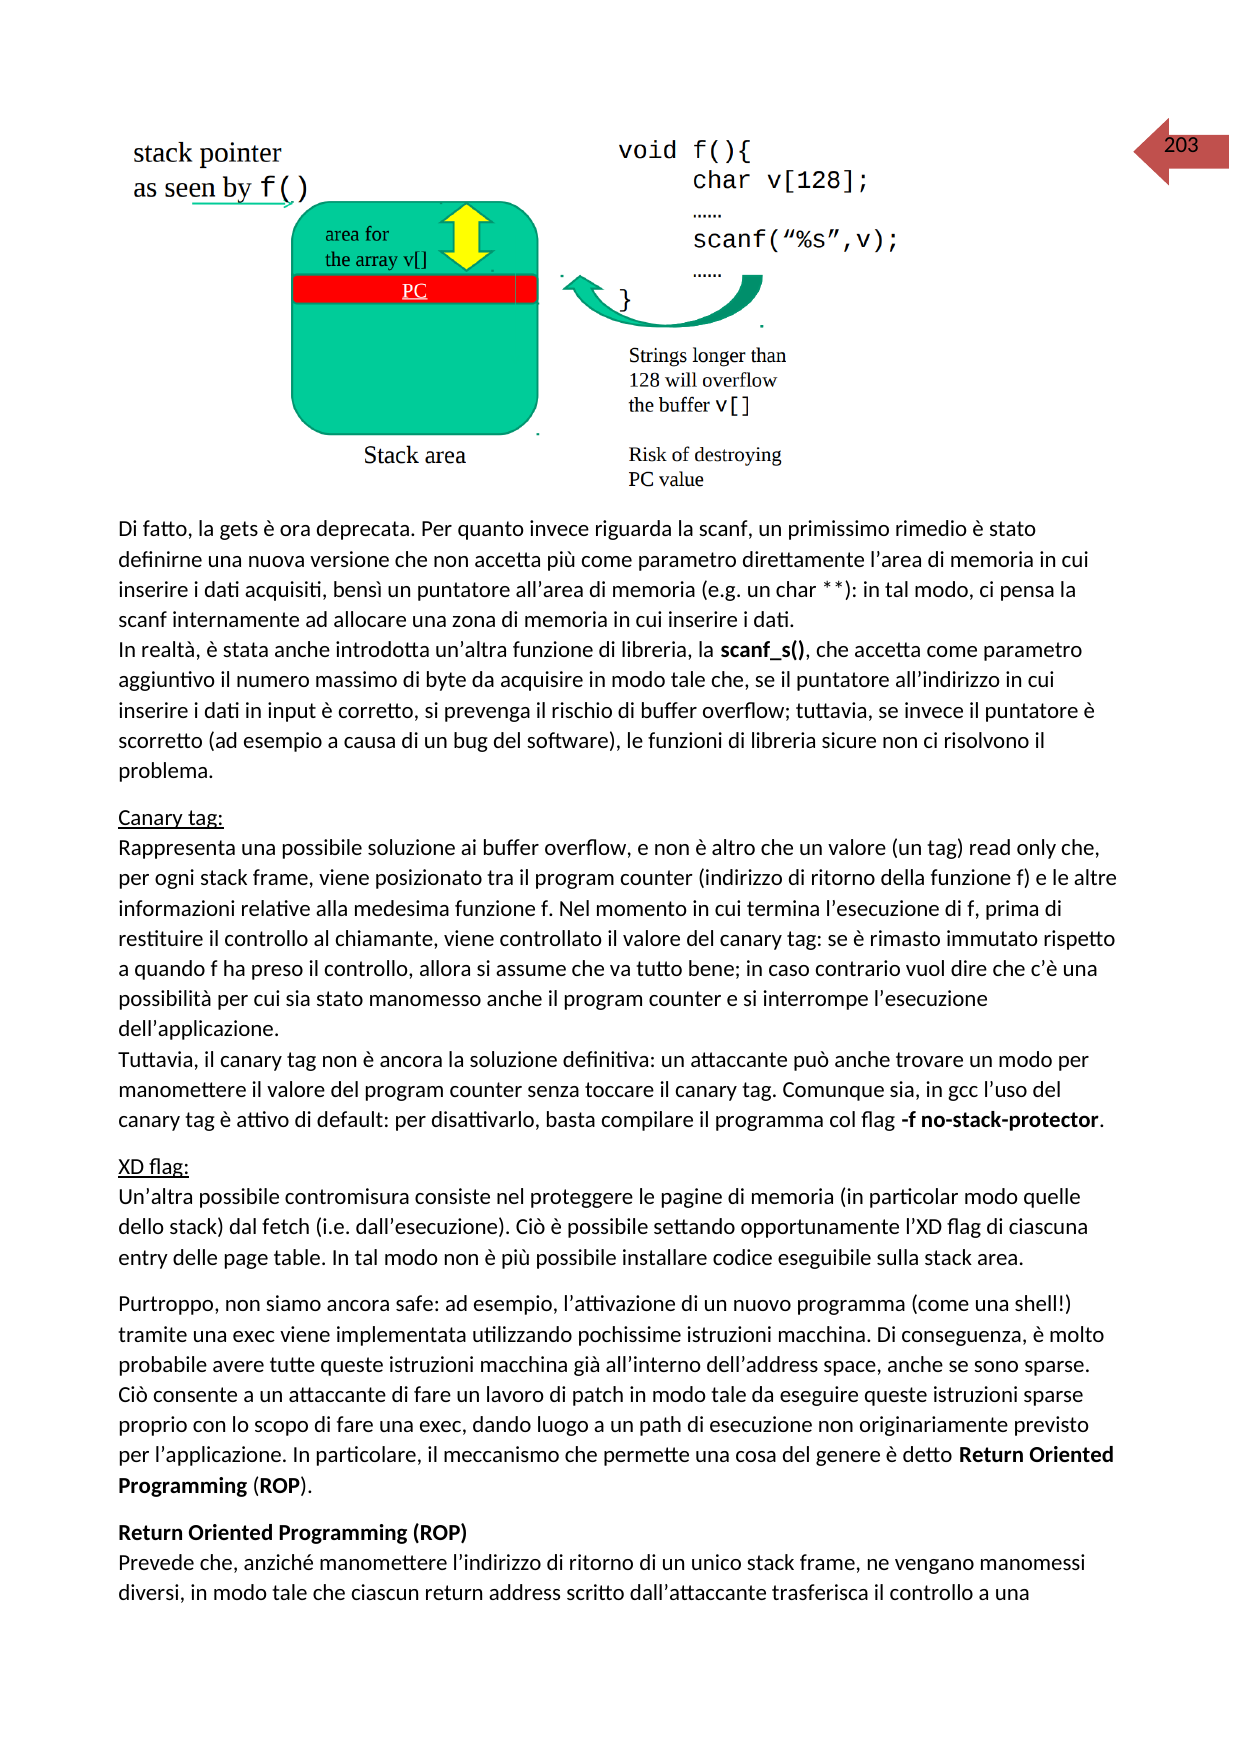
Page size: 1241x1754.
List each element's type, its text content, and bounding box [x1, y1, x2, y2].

picture [118, 118, 904, 496]
text Di fatto, la gets è ora deprecata. Per quanto invece riguarda la scanf, un primissimo rimedio è stato definirne una nuova versione che non accetta più come parametro direttamente l’area di memoria in cui inserire i dati acquisiti, bensì un puntatore all’area di memoria (e.g. un char **): in tal modo, ci pensa la scanf internamente ad allocare una zona di memoria in cui inserire i dati. In realtà, è stata anche introdotta un’altra funzione di libreria, la scanf_s(), che accetta come parametro aggiuntivo il numero massimo di byte da acquisire in modo tale che, se il puntatore all’indirizzo in cui inserire i dati in input è corretto, si prevenga il rischio di buffer overflow; tuttavia, se invece il puntatore è scorretto (ad esempio a causa di un bug del software), le funzioni di libreria sicure non ci risolvono il problema. [118, 514, 1122, 784]
text Canary tag: Rappresenta una possibile soluzione ai buffer overflow, e non è altro che un valore (un tag) read only che, per ogni stack frame, viene posizionato tra il program counter (indirizzo di ritorno della funzione f) e le altre informazioni relative alla medesima funzione f. Nel momento in cui termina l’esecuzione di f, prima di restituire il controllo al chiamante, viene controllato il valore del canary tag: se è rimasto immutato rispetto a quando f ha preso il controllo, allora si assume che va tutto bene; in caso contrario vuol dire che c’è una possibilità per cui sia stato manomesso anche il program counter e si interrompe l’esecuzione dell’applicazione. Tuttavia, il canary tag non è ancora la soluzione definitiva: un attaccante può anche trovare un modo per manomettere il valore del program counter senza toccare il canary tag. Comunque sia, in gcc l’uso del canary tag è attivo di default: per disattivarlo, basta compilare il programma col flag -f no-stack-protector. [118, 803, 1122, 1133]
text Purtroppo, non siamo ancora safe: ad esempio, l’attivazione di un nuovo programma (come una shell!) tramite una exec viene implementata utilizzando pochissime istruzioni macchina. Di conseguenza, è molto probabile avere tutte queste istruzioni macchina già all’interno dell’address space, anche se sono sparse. Ciò consente a un attaccante di fare un lavoro di patch in modo tale da eseguire queste istruzioni sparse proprio con lo scopo di fare una exec, dando luogo a un path di esecuzione non originariamente previsto per l’applicazione. In particolare, il meccanismo che permette una cosa del genere è detto Return Oriented Programming (ROP). [118, 1289, 1122, 1499]
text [118, 1518, 1122, 1606]
text XD flag: Un’altra possibile contromisura consiste nel proteggere le pagine di memoria (in particolar modo quelle dello stack) dal fetch (i.e. dall’esecuzione). Ciò è possibile settando opportunamente l’XD flag di ciascuna entry delle page table. In tal modo non è più possibile installare codice eseguibile sulla stack area. [118, 1152, 1122, 1271]
